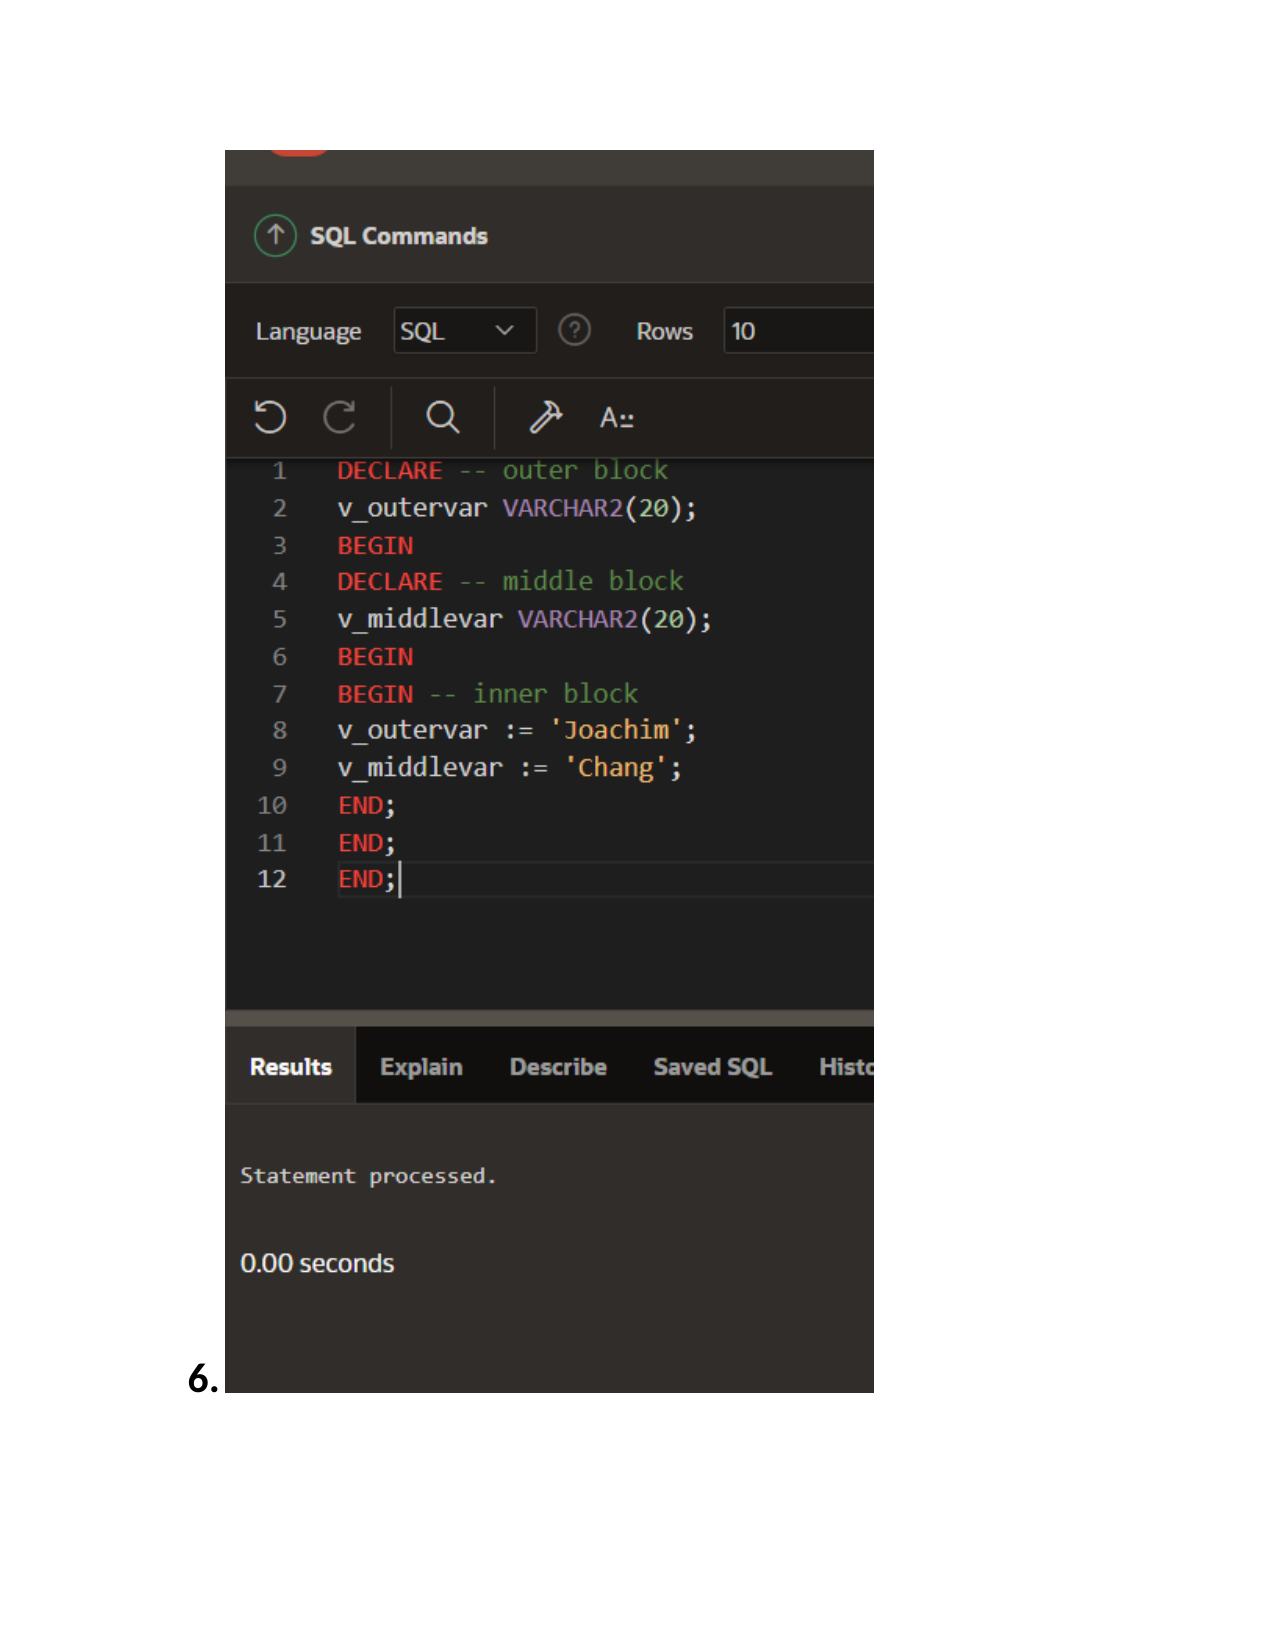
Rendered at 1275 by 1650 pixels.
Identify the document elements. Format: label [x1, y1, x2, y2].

picture [225, 150, 874, 1393]
